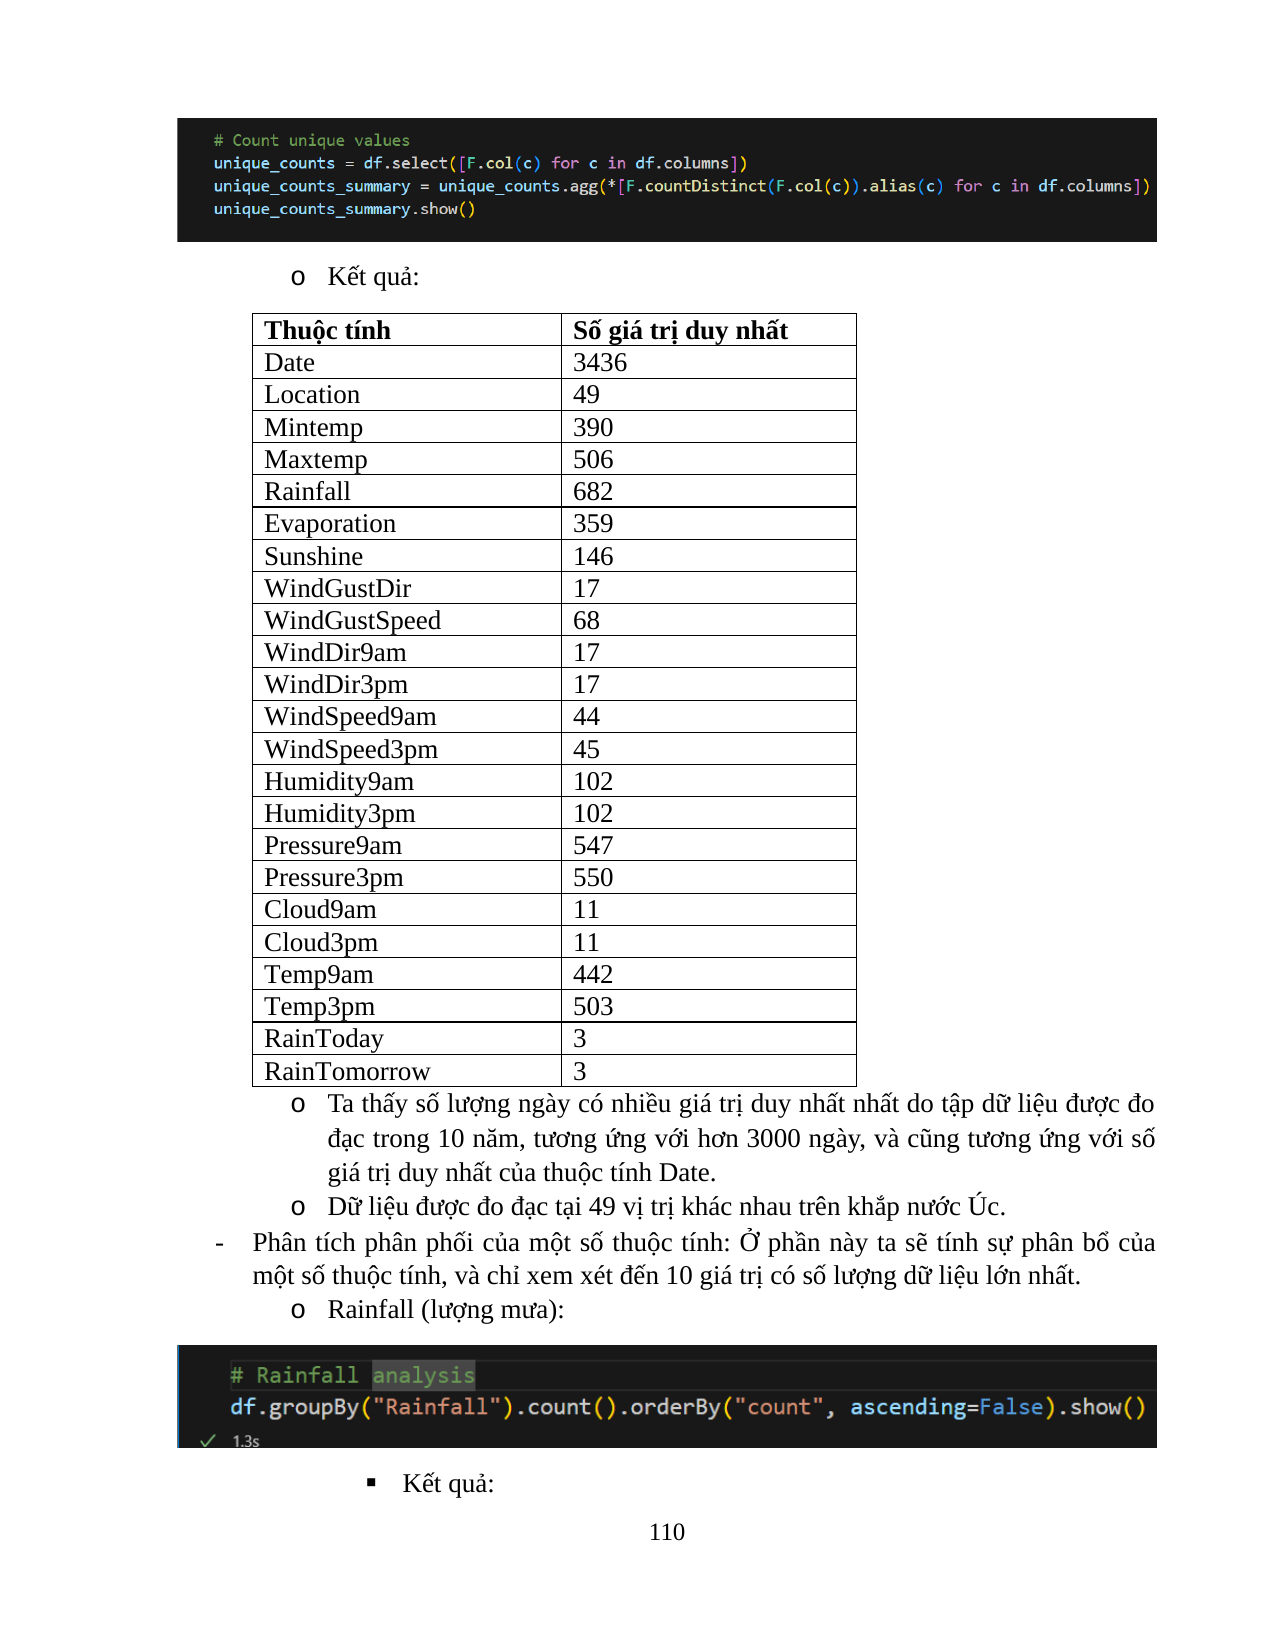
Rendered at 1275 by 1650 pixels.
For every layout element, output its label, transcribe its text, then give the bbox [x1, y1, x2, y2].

table_cell 17 [562, 668, 856, 699]
table_cell 550 [562, 861, 856, 893]
table_cell Pressure9am [253, 829, 561, 860]
table_header Thuộc tính [253, 314, 561, 345]
table_cell WindGustDir [253, 572, 561, 603]
table_header Số giá trị duy nhất [562, 314, 856, 345]
table_cell 359 [562, 508, 856, 538]
list Kết quả: [290, 261, 1157, 294]
picture [177, 1345, 1157, 1448]
table_cell 3 [562, 1023, 856, 1053]
table_cell Humidity3pm [253, 797, 561, 828]
table_cell WindDir3pm [253, 668, 561, 699]
table_cell 102 [562, 797, 856, 828]
list Phân tích phân phối của một số thuộc tính: Ở phần này ta sẽ tính sự phân bổ của một số thuộc tính, và chỉ xem xét đến 10 giá trị có số lượng dữ liệu lớn nhất. [215, 1226, 1157, 1290]
table_cell 146 [562, 540, 856, 571]
table_cell WindSpeed3pm [253, 733, 561, 764]
table_cell Evaporation [253, 508, 561, 538]
table_cell 503 [562, 990, 856, 1021]
table_cell RainTomorrow [253, 1055, 561, 1086]
table_cell 3436 [562, 346, 856, 378]
table_cell Cloud3pm [253, 926, 561, 957]
table_cell Sunshine [253, 540, 561, 571]
table_cell WindGustSpeed [253, 604, 561, 635]
table_cell WindDir9am [253, 636, 561, 667]
table_cell Date [253, 346, 561, 378]
table_cell Location [253, 379, 561, 410]
picture [177, 118, 1157, 242]
list Kết quả: [365, 1467, 1157, 1498]
table_cell 102 [562, 765, 856, 796]
list Rainfall (lượng mưa): [290, 1293, 1157, 1326]
list Ta thấy số lượng ngày có nhiều giá trị duy nhất nhất do tập dữ liệu được đo đạc trong 10 năm, tương ứng với hơn 3000 ngày, và cũng tương ứng với số giá trị duy nhất của thuộc tính Date. [290, 1087, 1157, 1187]
table_cell RainToday [253, 1023, 561, 1053]
table_cell Temp9am [253, 958, 561, 989]
table_cell 44 [562, 701, 856, 732]
table_cell 11 [562, 926, 856, 957]
table_cell Cloud9am [253, 894, 561, 925]
table_cell Humidity9am [253, 765, 561, 796]
table_cell 682 [562, 475, 856, 506]
table_cell WindSpeed9am [253, 701, 561, 732]
table_cell Maxtemp [253, 443, 561, 474]
list Dữ liệu được đo đạc tại 49 vị trị khác nhau trên khắp nước Úc. [290, 1190, 1157, 1223]
table_cell Temp3pm [253, 990, 561, 1021]
table_cell 3 [562, 1055, 856, 1086]
table_cell 68 [562, 604, 856, 635]
table_cell 17 [562, 636, 856, 667]
table_cell 547 [562, 829, 856, 860]
table_cell 17 [562, 572, 856, 603]
table_cell Pressure3pm [253, 861, 561, 893]
table_cell 442 [562, 958, 856, 989]
table_cell 49 [562, 379, 856, 410]
table_cell Mintemp [253, 411, 561, 442]
table_cell Rainfall [253, 475, 561, 506]
table_cell 390 [562, 411, 856, 442]
table_cell 506 [562, 443, 856, 474]
table_cell 45 [562, 733, 856, 764]
table_cell 11 [562, 894, 856, 925]
